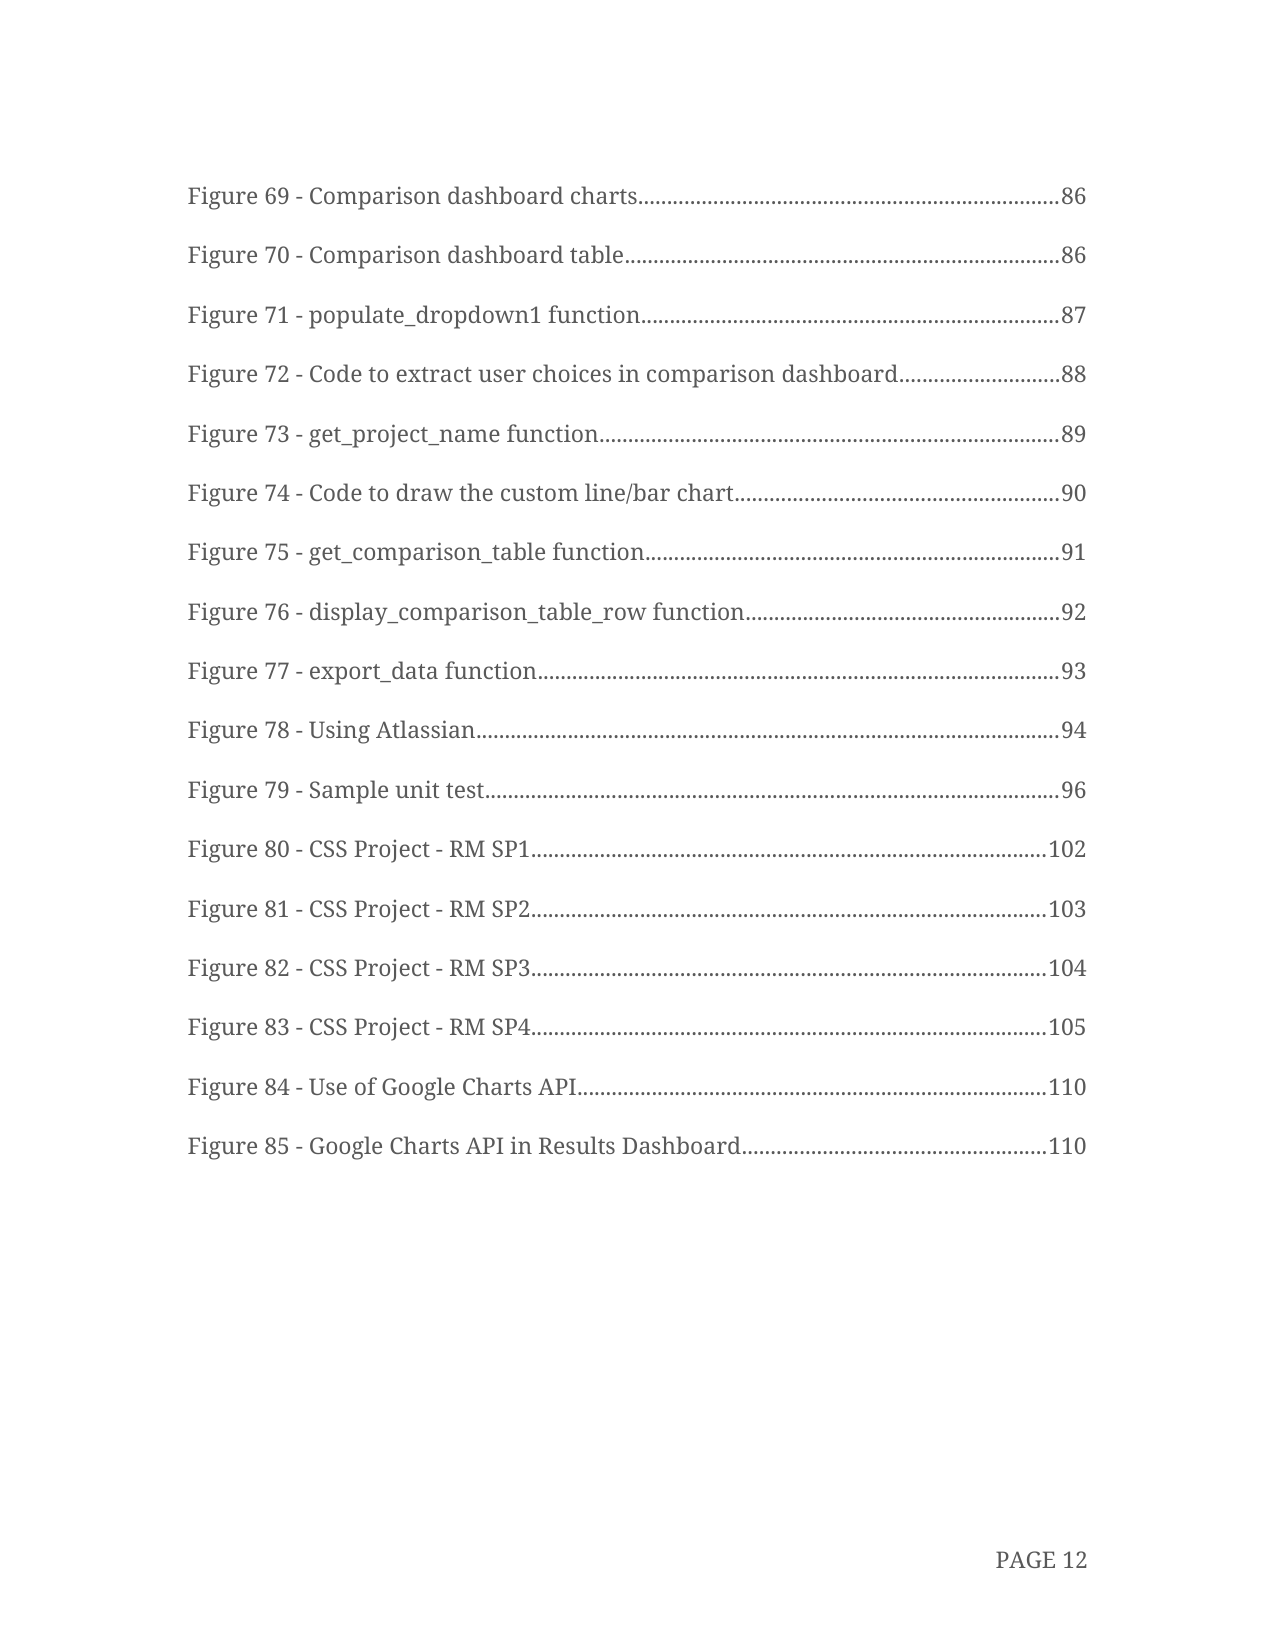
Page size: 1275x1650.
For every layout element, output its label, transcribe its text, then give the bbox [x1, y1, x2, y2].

text Figure 80 - CSS Project - RM SP1 102 [187, 833, 1087, 864]
text Figure 75 - get_comparison_table function 91 [187, 536, 1087, 567]
text Figure 85 - Google Charts API in Results Dashboard 110 [187, 1130, 1087, 1161]
text Figure 71 - populate_dropdown1 function 87 [187, 299, 1087, 330]
text Figure 83 - CSS Project - RM SP4 105 [187, 1011, 1087, 1042]
text Figure 84 - Use of Google Charts API 110 [187, 1071, 1087, 1102]
text Figure 72 - Code to extract user choices in comparison dashboard 88 [187, 358, 1087, 389]
text Figure 73 - get_project_name function 89 [187, 417, 1087, 449]
text Figure 74 - Code to draw the custom line/bar chart 90 [187, 477, 1087, 508]
text Figure 82 - CSS Project - RM SP3 104 [187, 952, 1087, 983]
text Figure 69 - Comparison dashboard charts 86 [187, 180, 1087, 211]
text Figure 76 - display_comparison_table_row function 92 [187, 596, 1087, 627]
text Figure 70 - Comparison dashboard table 86 [187, 239, 1087, 271]
text Figure 78 - Using Atlassian 94 [187, 714, 1087, 746]
text Figure 81 - CSS Project - RM SP2 103 [187, 892, 1087, 924]
text Figure 79 - Sample unit test 96 [187, 774, 1087, 805]
text Figure 77 - export_data function 93 [187, 655, 1087, 686]
